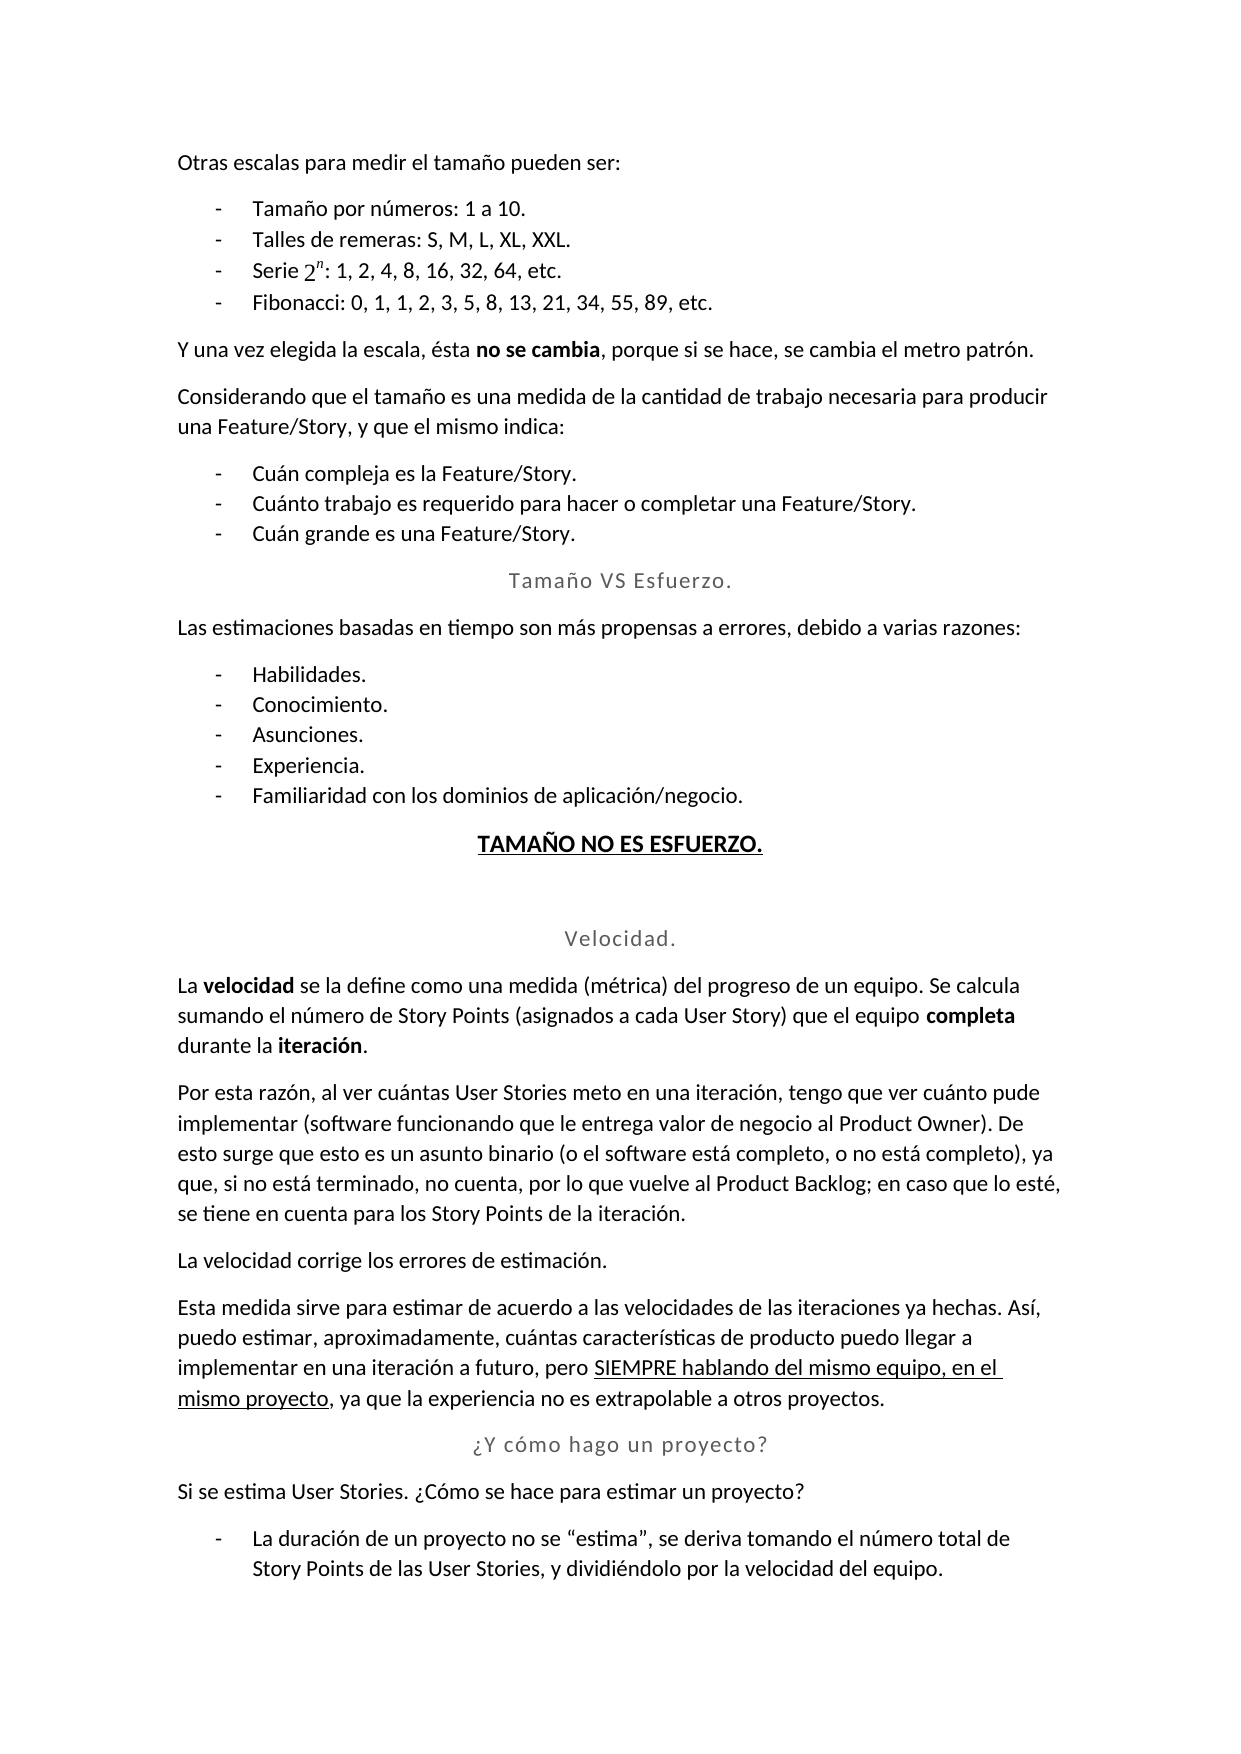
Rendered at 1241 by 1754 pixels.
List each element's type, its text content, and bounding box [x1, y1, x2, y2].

subtitle Tamaño VS Esfuerzo. [177, 566, 1063, 594]
list Talles de remeras: S, M, L, XL, XXL. [215, 225, 1063, 253]
text Considerando que el tamaño es una medida de la cantidad de trabajo necesaria para producir una Feature/Story, y que el mismo indica: [177, 382, 1063, 440]
text Si se estima User Stories. ¿Cómo se hace para estimar un proyecto? [177, 1477, 1063, 1505]
list Habilidades. [215, 660, 1063, 688]
list Serie : 1, 2, 4, 8, 16, 32, 64, etc. [215, 255, 1063, 286]
text La velocidad corrige los errores de estimación. [177, 1246, 1063, 1274]
text Las estimaciones basadas en tiempo son más propensas a errores, debido a varias razones: [177, 613, 1063, 641]
text Y una vez elegida la escala, ésta no se cambia, porque si se hace, se cambia el metro patrón. [177, 335, 1063, 363]
list Cuán compleja es la Feature/Story. [215, 459, 1063, 487]
list Fibonacci: 0, 1, 1, 2, 3, 5, 8, 13, 21, 34, 55, 89, etc. [215, 288, 1063, 316]
list La duración de un proyecto no se “estima”, se deriva tomando el número total de Story Points de las User Stories, y dividiéndolo por la velocidad del equipo. [215, 1524, 1063, 1582]
list Cuán grande es una Feature/Story. [215, 519, 1063, 547]
list Experiencia. [215, 751, 1063, 779]
text Otras escalas para medir el tamaño pueden ser: [177, 148, 1063, 176]
list Tamaño por números: 1 a 10. [215, 194, 1063, 222]
list Familiaridad con los dominios de aplicación/negocio. [215, 781, 1063, 809]
subtitle ¿Y cómo hago un proyecto? [177, 1431, 1063, 1458]
list Conocimiento. [215, 690, 1063, 718]
list Cuánto trabajo es requerido para hacer o completar una Feature/Story. [215, 489, 1063, 517]
text Esta medida sirve para estimar de acuerdo a las velocidades de las iteraciones ya hechas. Así, puedo estimar, aproximadamente, cuántas características de producto puedo llegar a implementar en una iteración a futuro, pero SIEMPRE hablando del mismo equipo, en el mismo proyecto, ya que la experiencia no es extrapolable a otros proyectos. [177, 1293, 1063, 1412]
text Por esta razón, al ver cuántas User Stories meto en una iteración, tengo que ver cuánto pude implementar (software funcionando que le entrega valor de negocio al Product Owner). De esto surge que esto es un asunto binario (o el software está completo, o no está completo), ya que, si no está terminado, no cuenta, por lo que vuelve al Product Backlog; en caso que lo esté, se tiene en cuenta para los Story Points de la iteración. [177, 1078, 1063, 1227]
text La velocidad se la define como una medida (métrica) del progreso de un equipo. Se calcula sumando el número de Story Points (asignados a cada User Story) que el equipo completa durante la iteración. [177, 971, 1063, 1059]
list Asunciones. [215, 721, 1063, 748]
subtitle Velocidad. [177, 924, 1063, 952]
text TAMAÑO NO ES ESFUERZO. [177, 828, 1063, 858]
